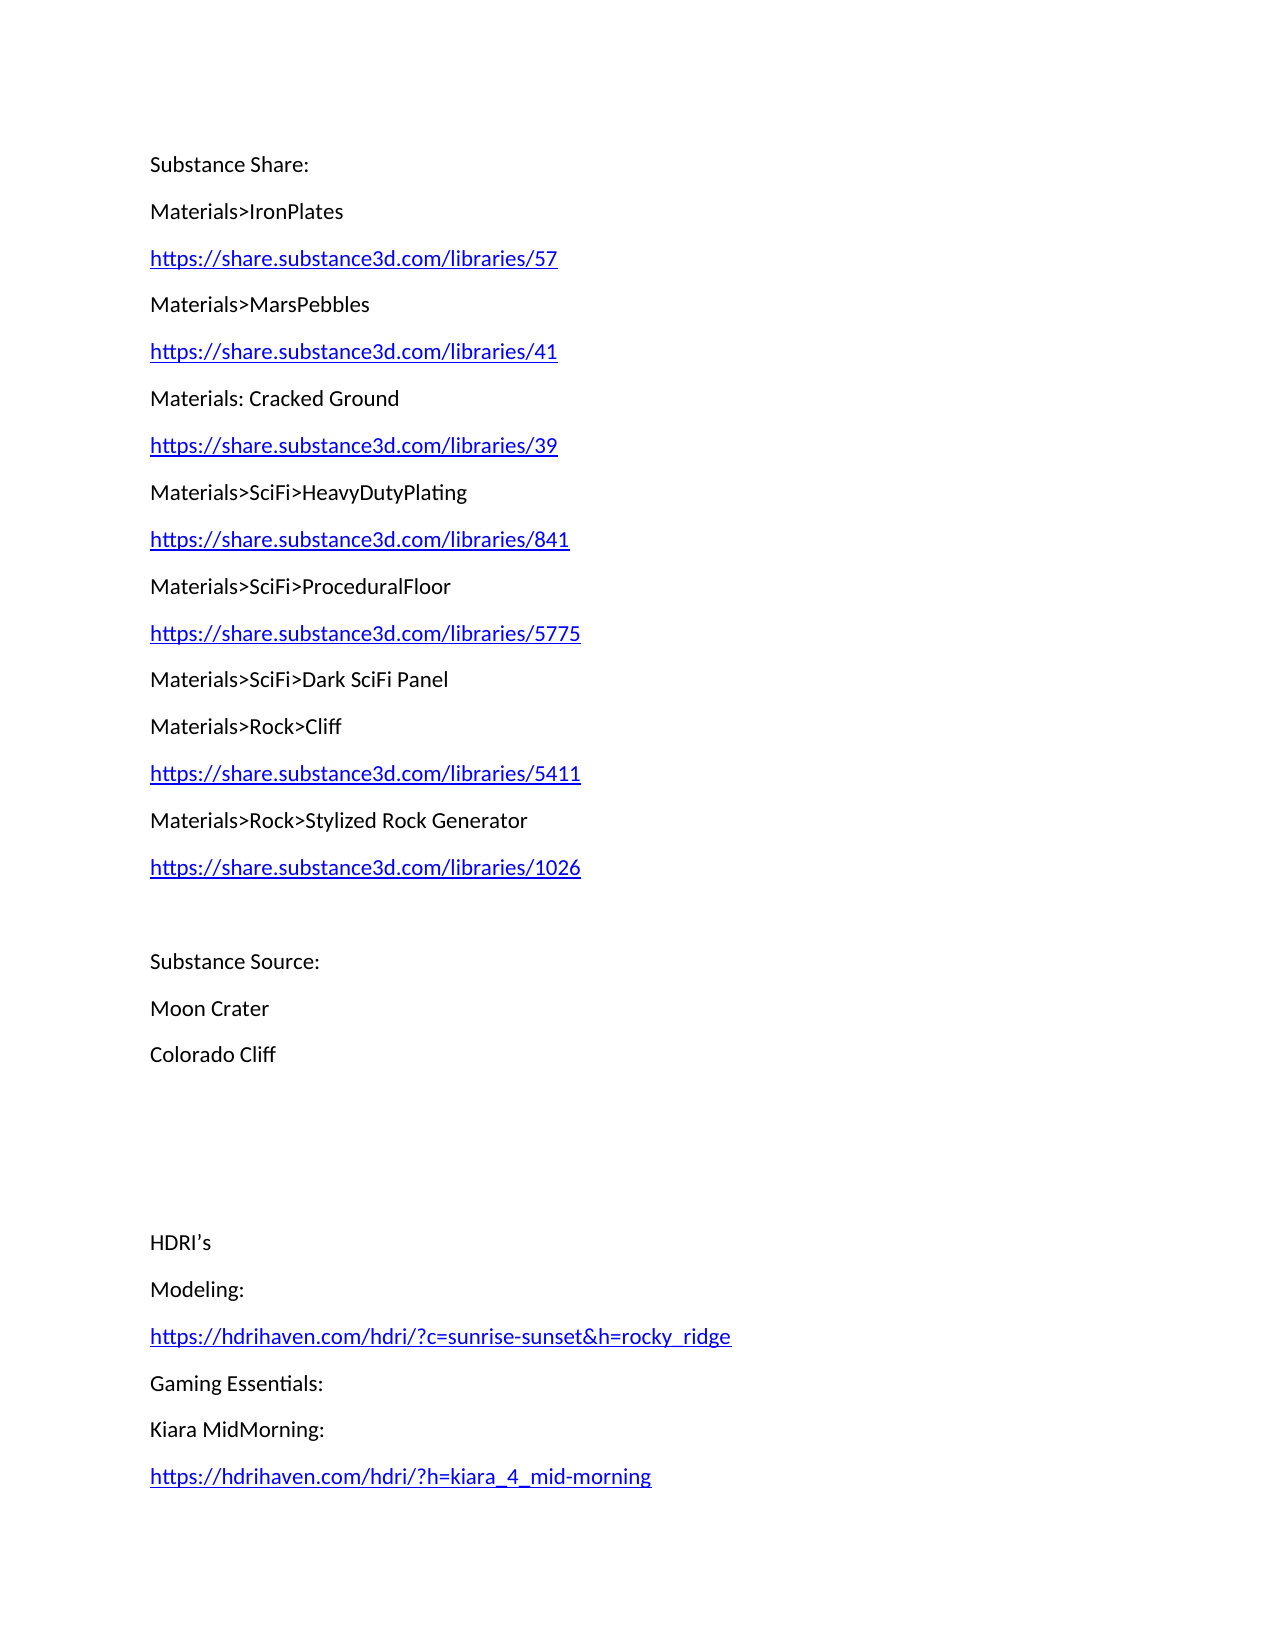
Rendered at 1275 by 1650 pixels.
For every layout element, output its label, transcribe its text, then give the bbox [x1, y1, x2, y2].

text Materials>Rock>Cliff [150, 712, 1125, 741]
text Colorado Cliff [150, 1041, 1125, 1069]
text Substance Source: [150, 947, 1125, 975]
text https://hdrihaven.com/hdri/?c=sunrise-sunset&h=rocky_ridge [150, 1322, 1125, 1350]
text https://share.substance3d.com/libraries/39 [150, 431, 1125, 459]
text https://share.substance3d.com/libraries/5411 [150, 759, 1125, 787]
text Materials>SciFi>HeavyDutyPlating [150, 478, 1125, 506]
text Materials: Cracked Ground [150, 384, 1125, 412]
text https://share.substance3d.com/libraries/841 [150, 525, 1125, 553]
text Modeling: [150, 1275, 1125, 1303]
text https://share.substance3d.com/libraries/5775 [150, 619, 1125, 647]
text https://share.substance3d.com/libraries/1026 [150, 853, 1125, 881]
text Materials>IronPlates [150, 197, 1125, 225]
text Materials>MarsPebbles [150, 291, 1125, 319]
text Materials>Rock>Stylized Rock Generator [150, 806, 1125, 834]
text Moon Crater [150, 994, 1125, 1022]
text https://share.substance3d.com/libraries/41 [150, 337, 1125, 366]
text Materials>SciFi>ProceduralFloor [150, 572, 1125, 600]
text HDRI’s [150, 1228, 1125, 1256]
text https://hdrihaven.com/hdri/?h=kiara_4_mid-morning [150, 1462, 1125, 1491]
text Materials>SciFi>Dark SciFi Panel [150, 666, 1125, 694]
text Substance Share: [150, 150, 1125, 178]
text Kiara MidMorning: [150, 1416, 1125, 1444]
text https://share.substance3d.com/libraries/57 [150, 244, 1125, 272]
text Gaming Essentials: [150, 1369, 1125, 1397]
